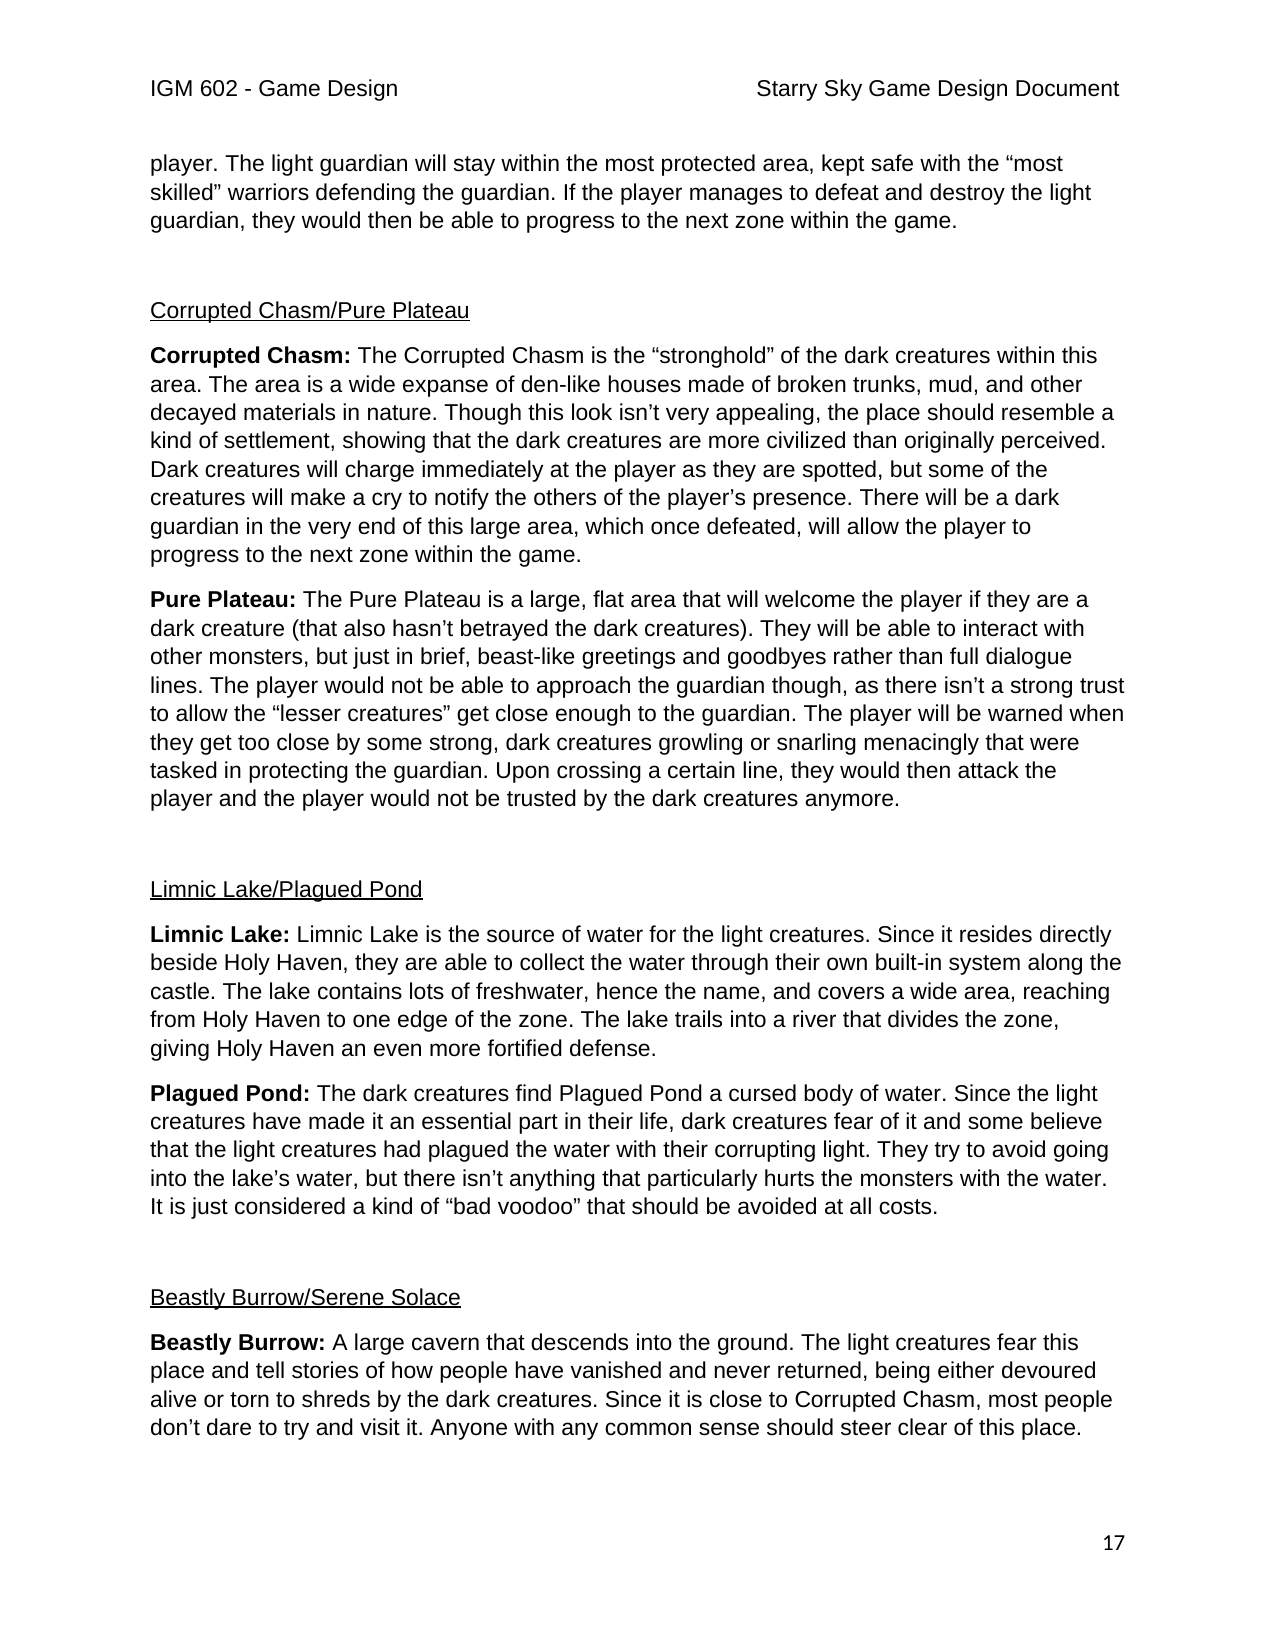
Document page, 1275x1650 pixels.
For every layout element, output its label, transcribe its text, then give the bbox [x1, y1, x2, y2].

text Limnic Lake: Limnic Lake is the source of water for the light creatures. Since it resides directly beside Holy Haven, they are able to collect the water through their own built-in system along the castle. The lake contains lots of freshwater, hence the name, and covers a wide area, reaching from Holy Haven to one edge of the zone. The lake trails into a river that divides the zone, giving Holy Haven an even more fortified defense. [150, 921, 1125, 1061]
text Beastly Burrow: A large cavern that descends into the ground. The light creatures fear this place and tell stories of how people have vanished and never returned, being either devoured alive or torn to shreds by the dark creatures. Since it is close to Corrupted Chasm, most people don’t dare to try and visit it. Anyone with any common sense should steer clear of this place. [150, 1329, 1125, 1440]
text Beastly Burrow/Serene Solace [150, 1283, 1125, 1310]
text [150, 150, 1125, 233]
text Plagued Pond: The dark creatures find Plagued Pond a cursed body of water. Since the light creatures have made it an essential part in their life, dark creatures fear of it and some believe that the light creatures had plagued the water with their corrupting light. They try to avoid going into the lake’s water, but there isn’t anything that particularly hurts the monsters with the water. It is just considered a kind of “bad voodoo” that should be avoided at all costs. [150, 1079, 1125, 1220]
text Limnic Lake/Plagued Pond [150, 876, 1125, 902]
text Corrupted Chasm: The Corrupted Chasm is the “stronghold” of the dark creatures within this area. The area is a wide expanse of den-like houses made of broken trunks, mud, and other decayed materials in nature. Though this look isn’t very appealing, the place should resemble a kind of settlement, showing that the dark creatures are more civilized than originally perceived. Dark creatures will charge immediately at the player as they are spotted, but some of the creatures will make a cry to notify the others of the player’s presence. There will be a dark guardian in the very end of this large area, which once defeated, will allow the player to progress to the next zone within the game. [150, 342, 1125, 568]
text Pure Plateau: The Pure Plateau is a large, flat area that will welcome the player if they are a dark creature (that also hasn’t betrayed the dark creatures). They will be able to interact with other monsters, but just in brief, beast-like greetings and goodbyes rather than full dialogue lines. The player would not be able to approach the guardian though, as there isn’t a strong trust to allow the “lesser creatures” get close enough to the guardian. The player will be warned when they get too close by some strong, dark creatures growling or snarling menacingly that were tasked in protecting the guardian. Upon crossing a certain line, they would then attack the player and the player would not be trusted by the dark creatures anymore. [150, 586, 1125, 812]
text Corrupted Chasm/Pure Plateau [150, 297, 1125, 323]
